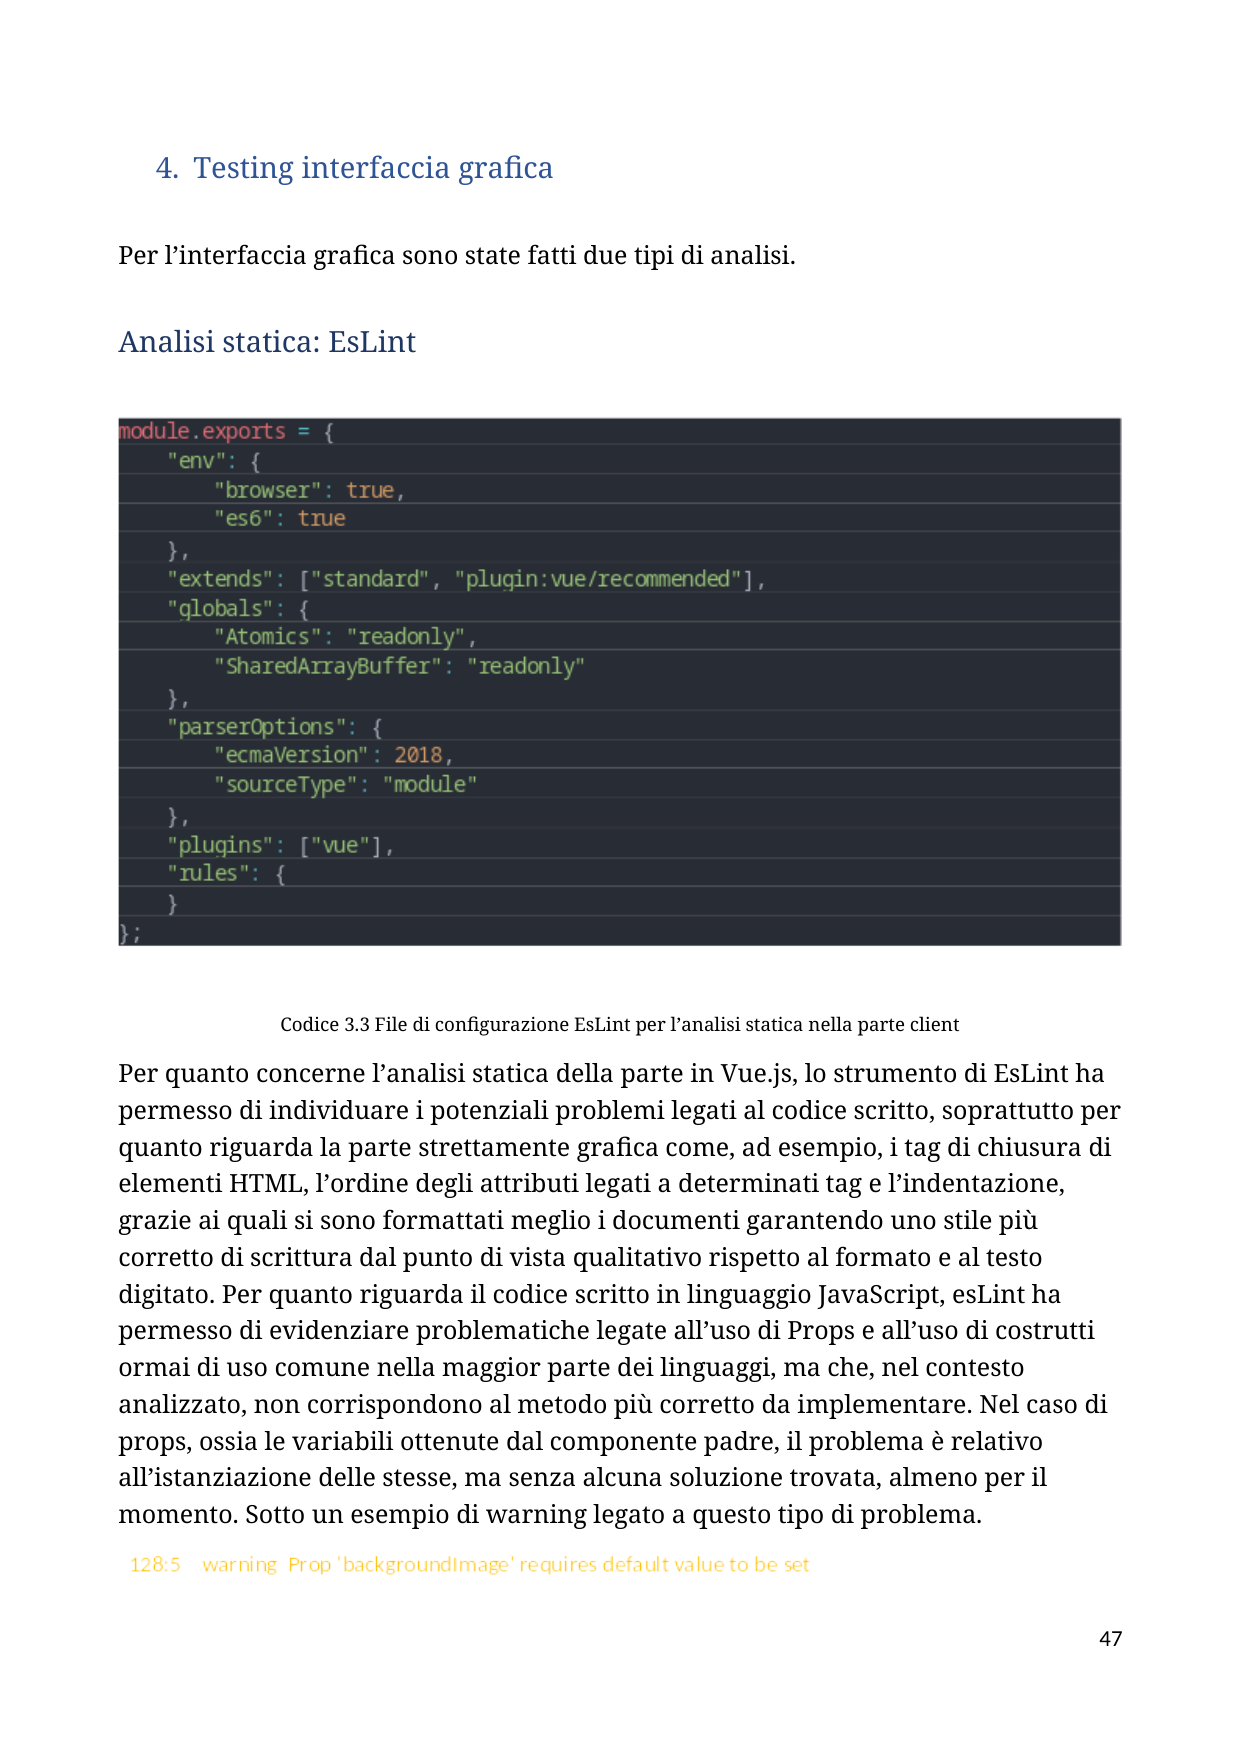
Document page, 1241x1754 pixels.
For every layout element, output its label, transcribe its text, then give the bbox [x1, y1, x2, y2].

subtitle Testing interfaccia grafica [156, 148, 1122, 187]
text Per quanto concerne l’analisi statica della parte in Vue.js, lo strumento di EsLint ha permesso di individuare i potenziali problemi legati al codice scritto, soprattutto per quanto riguarda la parte strettamente grafica come, ad esempio, i tag di chiusura di elementi HTML, l’ordine degli attributi legati a determinati tag e l’indentazione, grazie ai quali si sono formattati meglio i documenti garantendo uno stile più corretto di scrittura dal punto di vista qualitativo rispetto al formato e al testo digitato. Per quanto riguarda il codice scritto in linguaggio JavaScript, esLint ha permesso di evidenziare problematiche legate all’uso di Props e all’uso di costrutti ormai di uso comune nella maggior parte dei linguaggi, ma che, nel contesto analizzato, non corrispondono al metodo più corretto da implementare. Nel caso di props, ossia le variabili ottenute dal componente padre, il problema è relativo all’istanziazione delle stesse, ma senza alcuna soluzione trovata, almeno per il momento. Sotto un esempio di warning legato a questo tipo di problema. [118, 1056, 1122, 1531]
text Codice 3.3 File di configurazione EsLint per l’analisi statica nella parte client [118, 1011, 1122, 1037]
subtitle Per l’interfaccia grafica sono state fatti due tipi di analisi. [118, 237, 1122, 271]
subtitle Analisi statica: EsLint [118, 321, 1122, 361]
